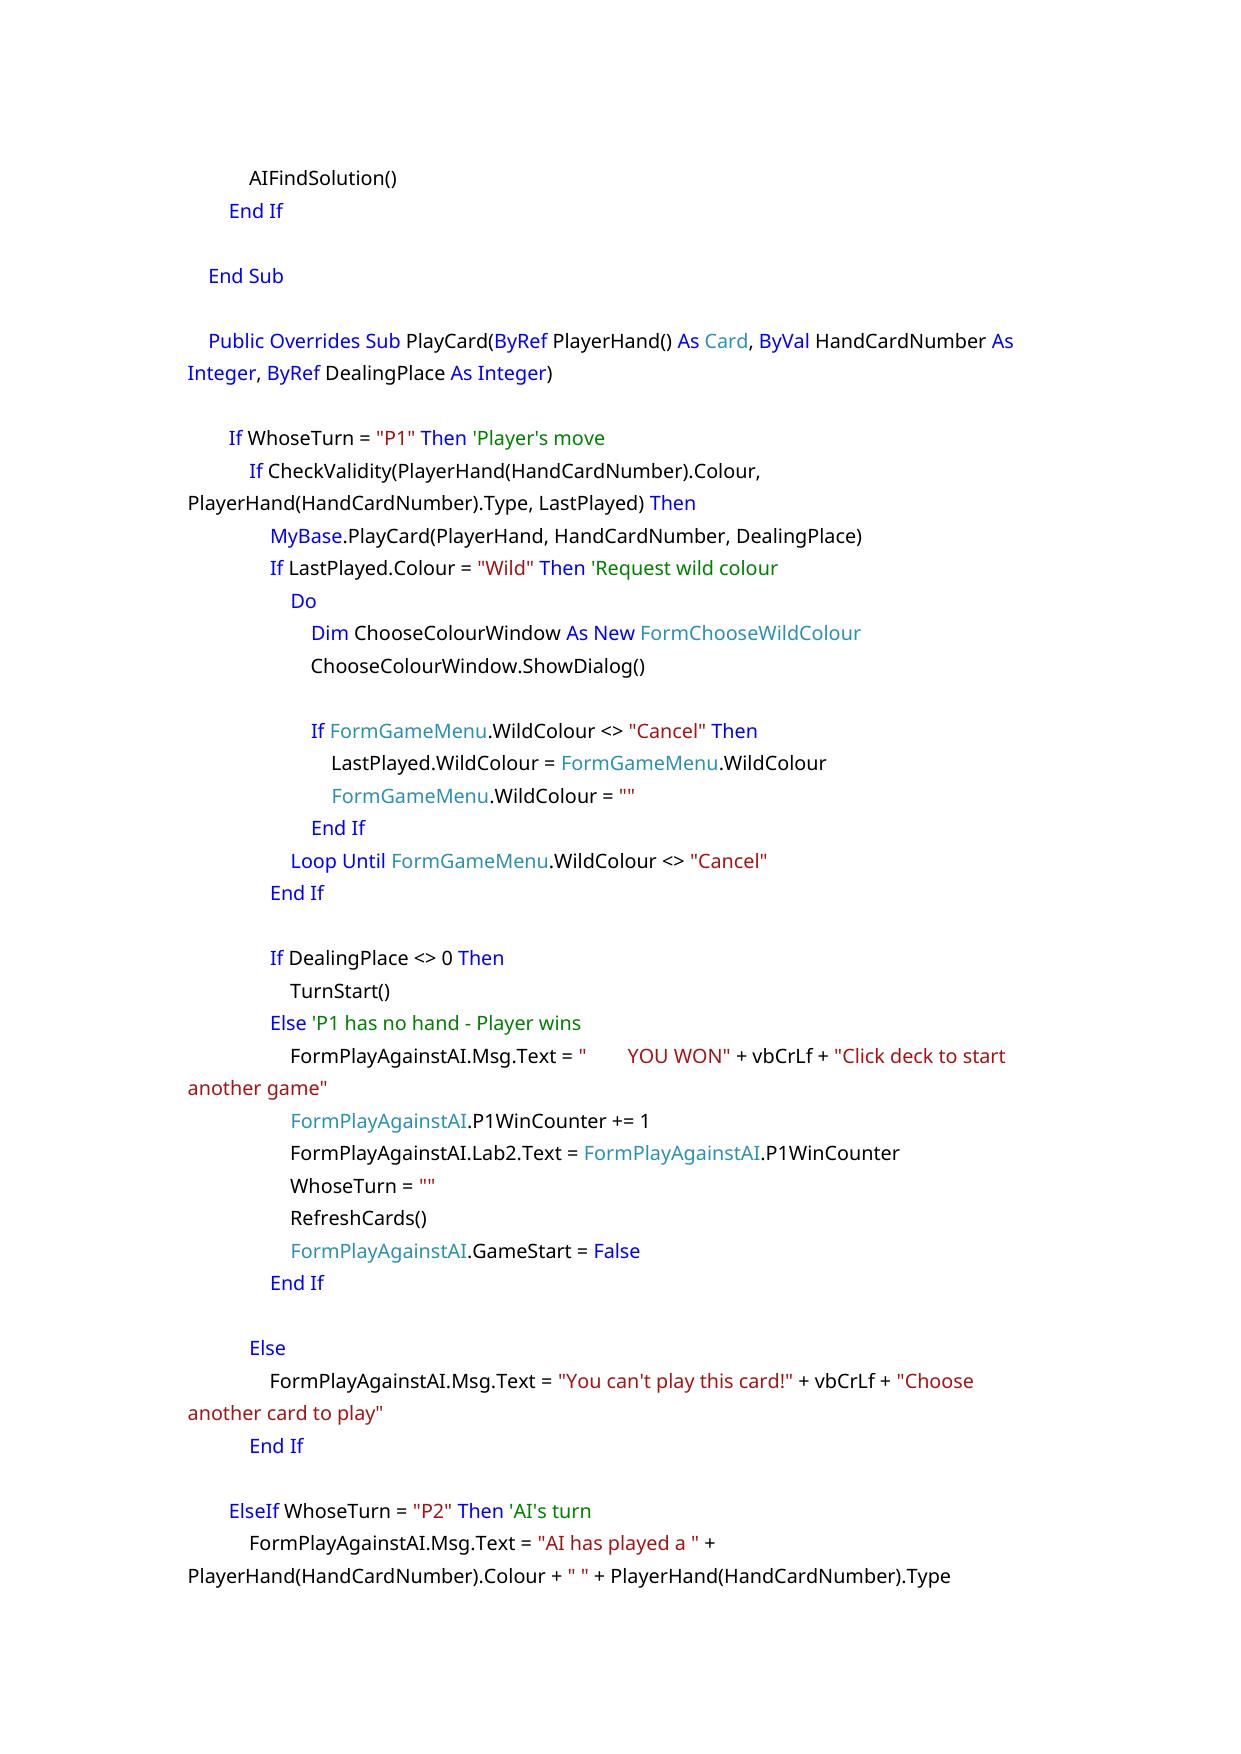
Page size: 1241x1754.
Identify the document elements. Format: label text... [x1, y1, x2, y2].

text If LastPlayed.Colour = "Wild" Then 'Request wild colour [187, 552, 1053, 584]
text If WhoseTurn = "P1" Then 'Player's move [187, 422, 1053, 454]
text End If [187, 812, 1053, 844]
text FormPlayAgainstAI.GameStart = False [187, 1234, 1053, 1267]
text ElseIf WhoseTurn = "P2" Then 'AI's turn [187, 1494, 1053, 1527]
text If DealingPlace <> 0 Then [187, 942, 1053, 974]
text Dim ChooseColourWindow As New FormChooseWildColour [187, 617, 1053, 649]
text WhoseTurn = "" [187, 1169, 1053, 1202]
text Do [187, 584, 1053, 617]
text Public Overrides Sub PlayCard(ByRef PlayerHand() As Card, ByVal HandCardNumber As Integer, ByRef DealingPlace As Integer) [187, 324, 1053, 389]
text End If [187, 194, 1053, 227]
text End If [187, 1429, 1053, 1462]
text RefreshCards() [187, 1202, 1053, 1234]
text FormPlayAgainstAI.P1WinCounter += 1 [187, 1104, 1053, 1137]
text FormPlayAgainstAI.Msg.Text = "You can't play this card!" + vbCrLf + "Choose another card to play" [187, 1364, 1053, 1429]
text Loop Until FormGameMenu.WildColour <> "Cancel" [187, 844, 1053, 877]
text FormGameMenu.WildColour = "" [187, 779, 1053, 812]
text Else 'P1 has no hand - Player wins [187, 1007, 1053, 1039]
text AIFindSolution() [187, 162, 1053, 194]
text MyBase.PlayCard(PlayerHand, HandCardNumber, DealingPlace) [187, 519, 1053, 552]
text LastPlayed.WildColour = FormGameMenu.WildColour [187, 747, 1053, 779]
text End If [187, 877, 1053, 909]
text End Sub [187, 259, 1053, 292]
text TurnStart() [187, 974, 1053, 1007]
text FormPlayAgainstAI.Msg.Text = "AI has played a " + PlayerHand(HandCardNumber).Colour + " " + PlayerHand(HandCardNumber).Type [187, 1527, 1053, 1592]
text FormPlayAgainstAI.Msg.Text = " YOU WON" + vbCrLf + "Click deck to start another game" [187, 1039, 1053, 1104]
text ChooseColourWindow.ShowDialog() [187, 649, 1053, 682]
text If CheckValidity(PlayerHand(HandCardNumber).Colour, PlayerHand(HandCardNumber).Type, LastPlayed) Then [187, 454, 1053, 519]
text End If [187, 1267, 1053, 1299]
text If FormGameMenu.WildColour <> "Cancel" Then [187, 714, 1053, 747]
text FormPlayAgainstAI.Lab2.Text = FormPlayAgainstAI.P1WinCounter [187, 1137, 1053, 1169]
text Else [187, 1332, 1053, 1364]
